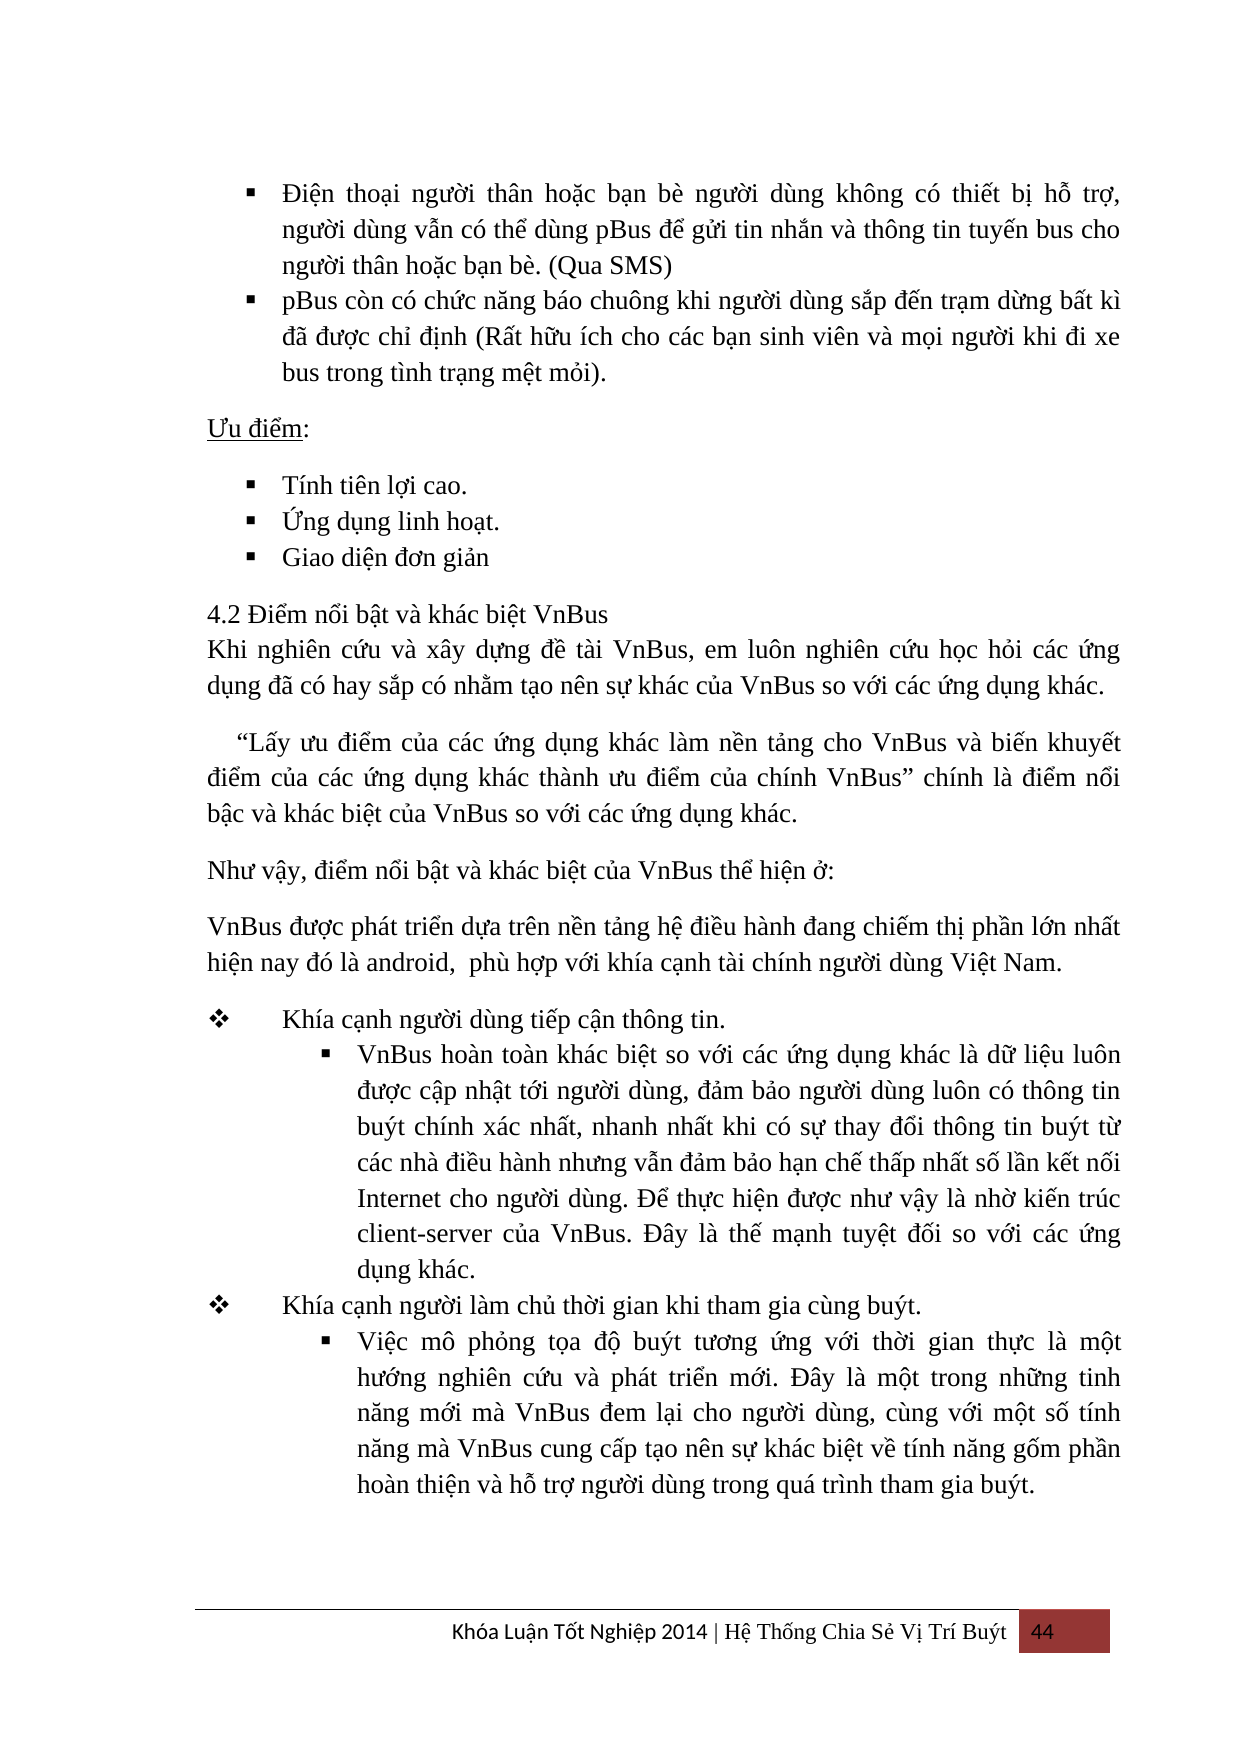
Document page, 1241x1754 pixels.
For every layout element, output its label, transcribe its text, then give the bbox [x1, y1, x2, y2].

list Tính tiên lợi cao. [244, 469, 1122, 500]
text Khi nghiên cứu và xây dựng đề tài VnBus, em luôn nghiên cứu học hỏi các ứng dụng đã có hay sắp có nhằm tạo nên sự khác của VnBus so với các ứng dụng khác. [207, 633, 1122, 700]
list Ứng dụng linh hoạt. [244, 505, 1122, 536]
text Ưu điểm: [207, 413, 1122, 444]
text “Lấy ưu điểm của các ứng dụng khác làm nền tảng cho VnBus và biến khuyết điểm của các ứng dụng khác thành ưu điểm của chính VnBus” chính là điểm nổi bậc và khác biệt của VnBus so với các ứng dụng khác. [207, 726, 1122, 828]
text VnBus được phát triển dựa trên nền tảng hệ điều hành đang chiếm thị phần lớn nhất hiện nay đó là android, phù hợp với khía cạnh tài chính người dùng Việt Nam. [207, 910, 1122, 977]
list VnBus hoàn toàn khác biệt so với các ứng dụng khác là dữ liệu luôn được cập nhật tới người dùng, đảm bảo người dùng luôn có thông tin buýt chính xác nhất, nhanh nhất khi có sự thay đổi thông tin buýt từ các nhà điều hành nhưng vẫn đảm bảo hạn chế thấp nhất số lần kết nối Internet cho người dùng. Để thực hiện được như vậy là nhờ kiến trúc client-server của VnBus. Đây là thế mạnh tuyệt đối so với các ứng dụng khác. [319, 1039, 1122, 1284]
list Khía cạnh người dùng tiếp cận thông tin. [207, 1003, 1122, 1034]
text Như vậy, điểm nổi bật và khác biệt của VnBus thể hiện ở: [207, 854, 1122, 885]
list Giao diện đơn giản [244, 541, 1122, 572]
list Điện thoại người thân hoặc bạn bè người dùng không có thiết bị hỗ trợ, người dùng vẫn có thể dùng pBus để gửi tin nhắn và thông tin tuyến bus cho người thân hoặc bạn bè. (Qua SMS) [244, 177, 1122, 280]
subtitle Điểm nổi bật và khác biệt VnBus [207, 598, 1122, 629]
list Khía cạnh người làm chủ thời gian khi tham gia cùng buýt. [207, 1289, 1122, 1320]
list Việc mô phỏng tọa độ buýt tương ứng với thời gian thực là một hướng nghiên cứu và phát triển mới. Đây là một trong những tinh năng mới mà VnBus đem lại cho người dùng, cùng với một số tính năng mà VnBus cung cấp tạo nên sự khác biệt về tính năng gốm phần hoàn thiện và hỗ trợ người dùng trong quá trình tham gia buýt. [319, 1325, 1122, 1499]
list pBus còn có chức năng báo chuông khi người dùng sắp đến trạm dừng bất kì đã được chỉ định (Rất hữu ích cho các bạn sinh viên và mọi người khi đi xe bus trong tình trạng mệt mỏi). [244, 284, 1122, 387]
